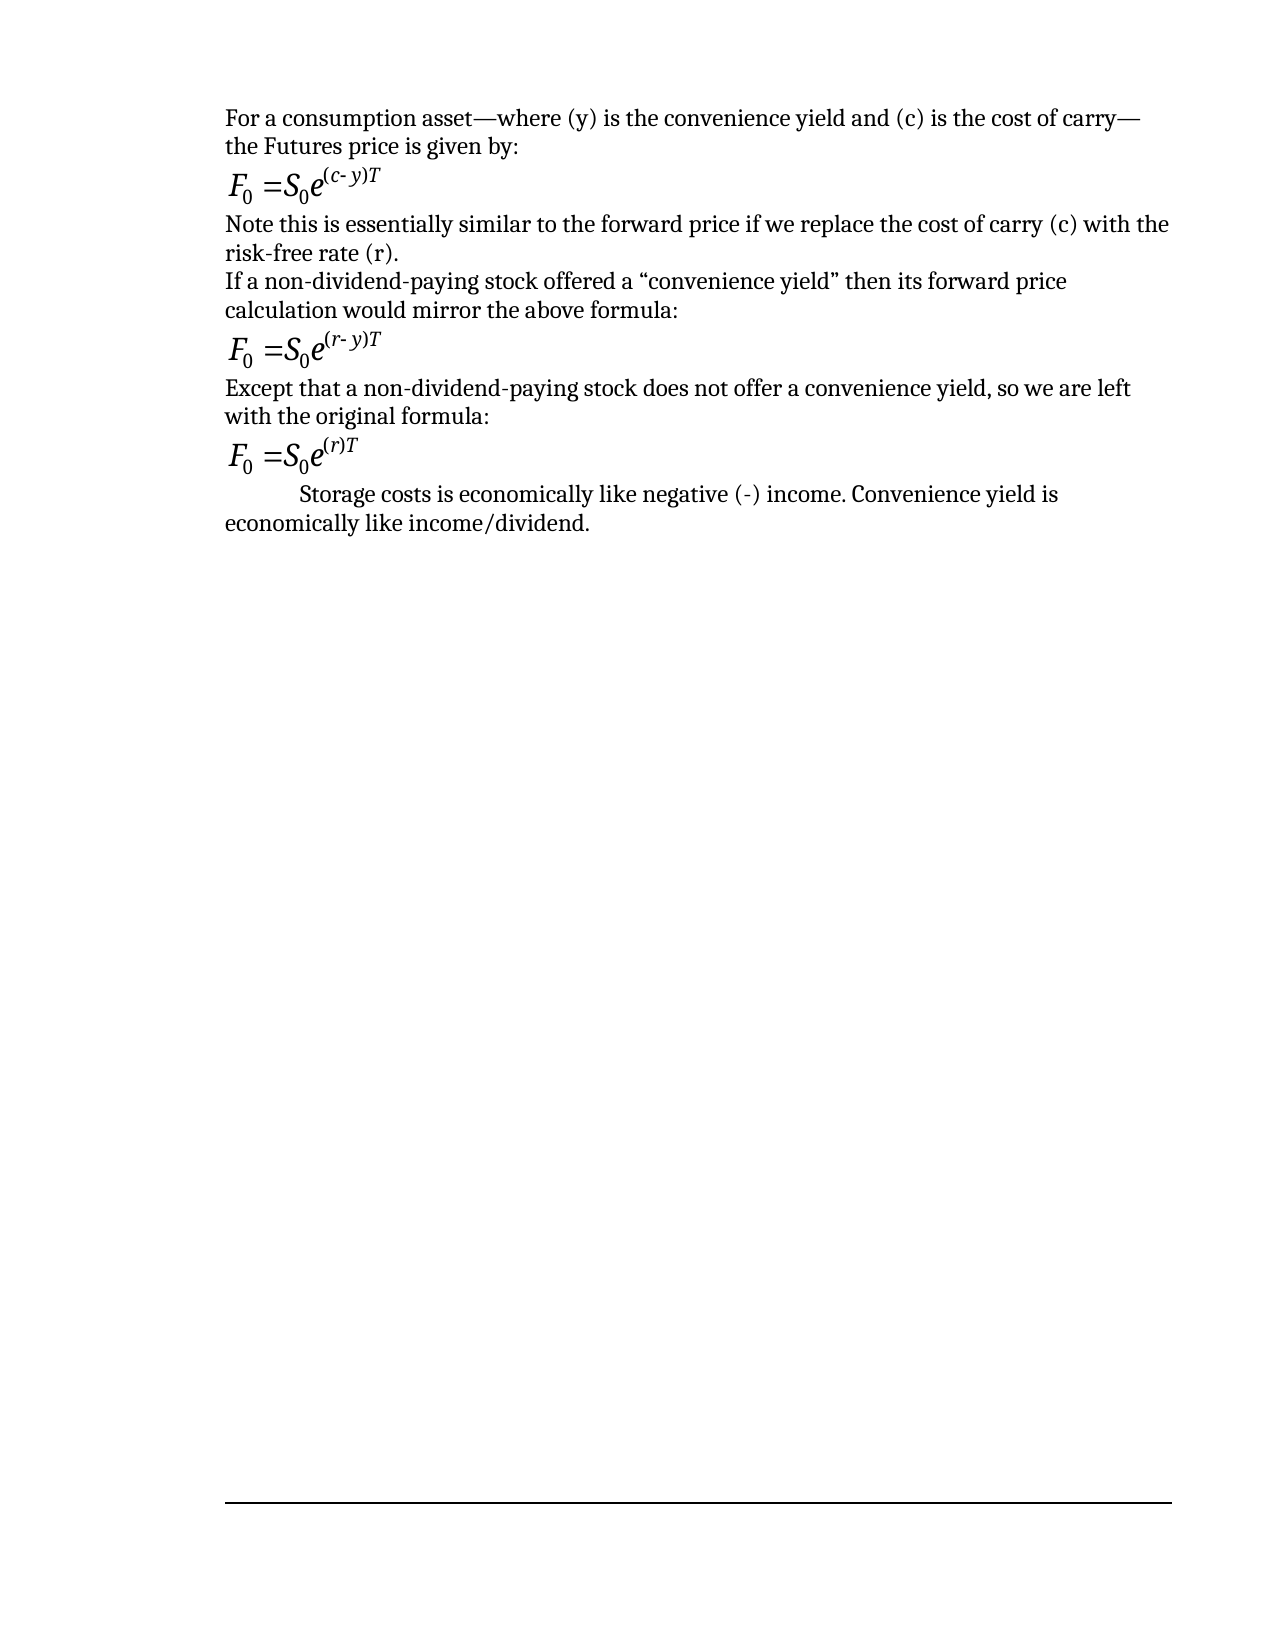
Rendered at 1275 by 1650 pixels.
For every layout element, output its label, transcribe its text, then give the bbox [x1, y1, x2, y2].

text Except that a non-dividend-paying stock does not offer a convenience yield, so we are left with the original formula: [225, 373, 1172, 431]
text For a consumption asset—where (y) is the convenience yield and (c) is the cost of carry—the Futures price is given by: [225, 103, 1172, 161]
text Storage costs is economically like negative (-) income. Convenience yield is economically like income/dividend. [225, 480, 1172, 537]
text Note this is essentially similar to the forward price if we replace the cost of carry (c) with the risk-free rate (r). [225, 210, 1172, 267]
text If a non-dividend-paying stock offered a “convenience yield” then its forward price calculation would mirror the above formula: [225, 267, 1172, 325]
